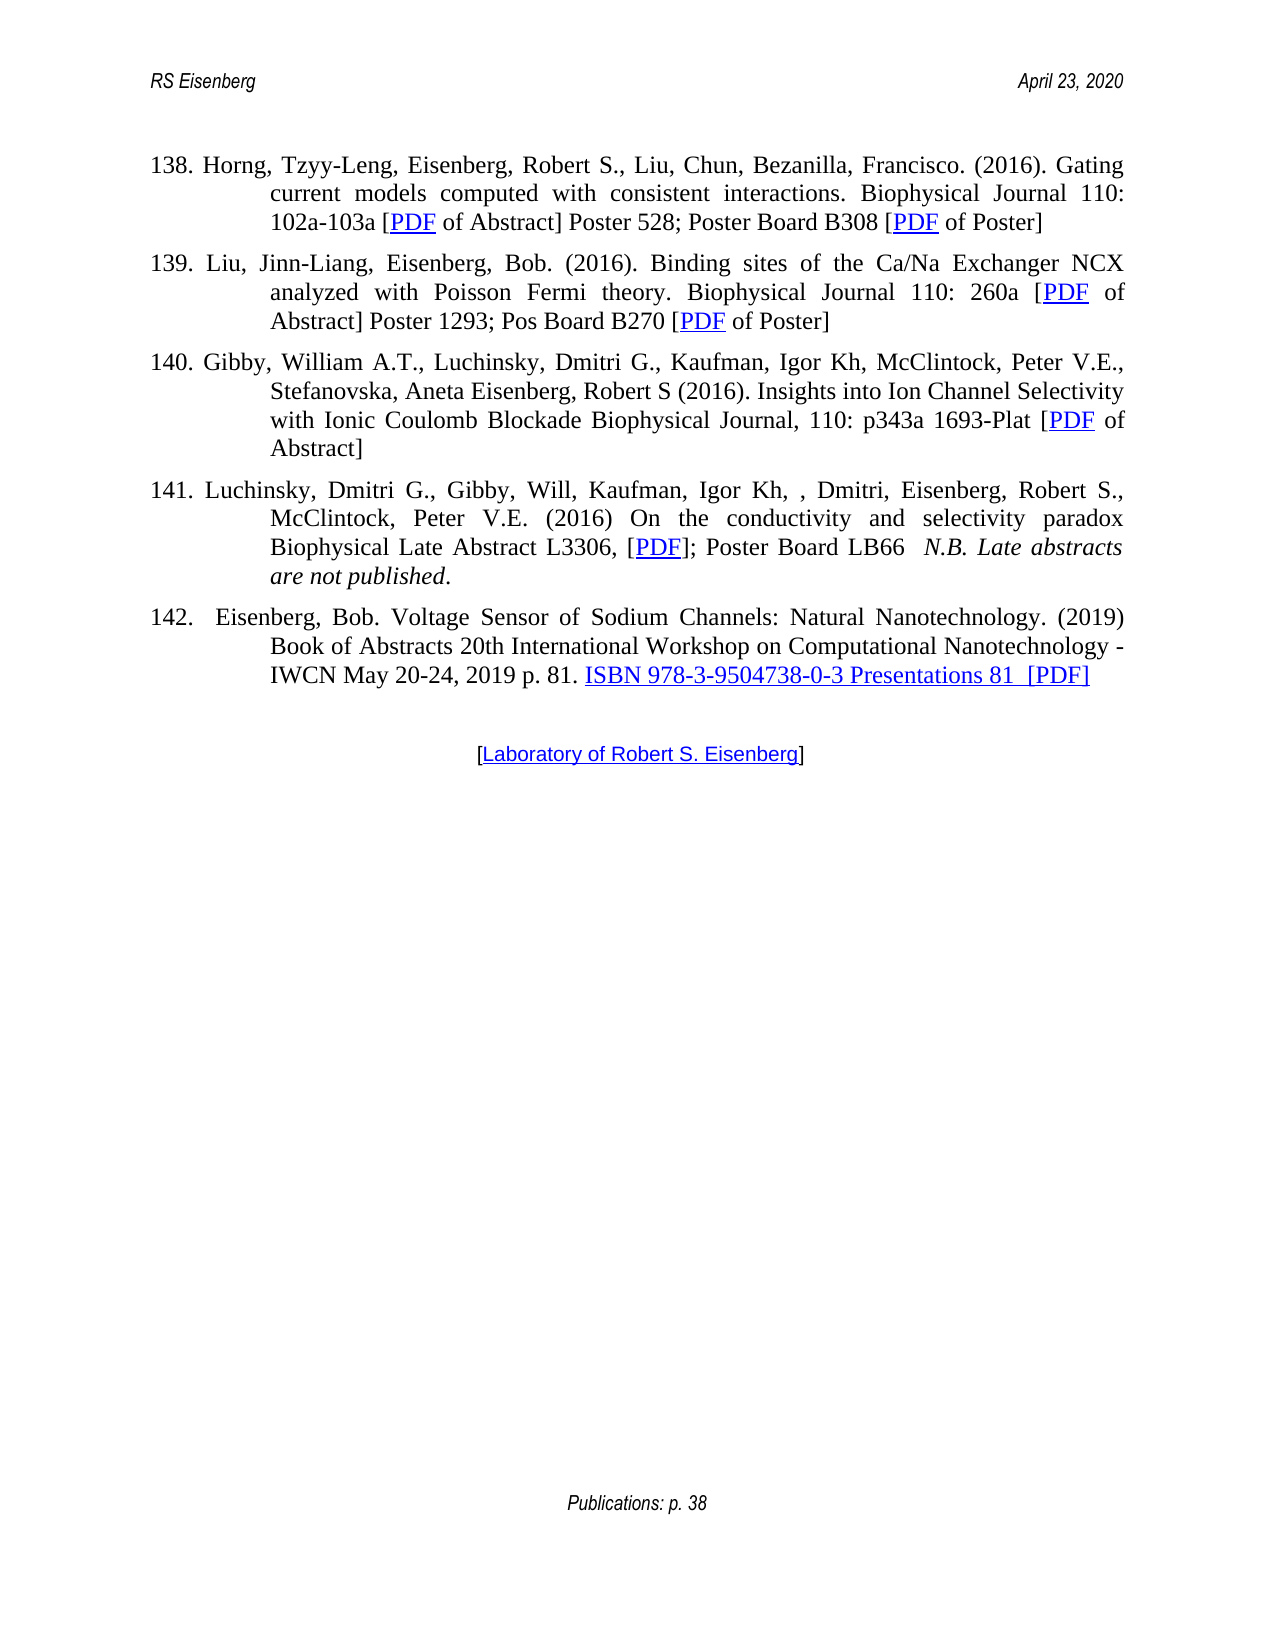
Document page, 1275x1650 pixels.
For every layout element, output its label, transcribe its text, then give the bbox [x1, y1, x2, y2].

text 141. Luchinsky, Dmitri G., Gibby, Will, Kaufman, Igor Kh, , Dmitri, Eisenberg, Robert S., McClintock, Peter V.E. (2016) On the conductivity and selectivity paradox Biophysical Late Abstract L3306, [PDF]; Poster Board LB66 N.B. Late abstracts are not published. [150, 475, 1125, 590]
text [Laboratory of Robert S. Eisenberg] [150, 742, 1125, 766]
text 139. Liu, Jinn-Liang, Eisenberg, Bob. (2016). Binding sites of the Ca/Na Exchanger NCX analyzed with Poisson Fermi theory. Biophysical Journal 110: 260a [PDF of Abstract] Poster 1293; Pos Board B270 [PDF of Poster] [150, 248, 1125, 335]
text 140. Gibby, William A.T., Luchinsky, Dmitri G., Kaufman, Igor Kh, McClintock, Peter V.E., Stefanovska, Aneta Eisenberg, Robert S (2016). Insights into Ion Channel Selectivity with Ionic Coulomb Blockade Biophysical Journal, 110: p343a 1693-Plat [PDF of Abstract] [150, 347, 1125, 462]
text 138. Horng, Tzyy-Leng, Eisenberg, Robert S., Liu, Chun, Bezanilla, Francisco. (2016). Gating current models computed with consistent interactions. Biophysical Journal 110: 102a-103a [PDF of Abstract] Poster 528; Poster Board B308 [PDF of Poster] [150, 150, 1125, 236]
text 142. Eisenberg, Bob. Voltage Sensor of Sodium Channels: Natural Nanotechnology. (2019) Book of Abstracts 20th International Workshop on Computational Nanotechnology - IWCN May 20-24, 2019 p. 81. ISBN 978-3-9504738-0-3 Presentations 81 [PDF] [150, 602, 1125, 688]
